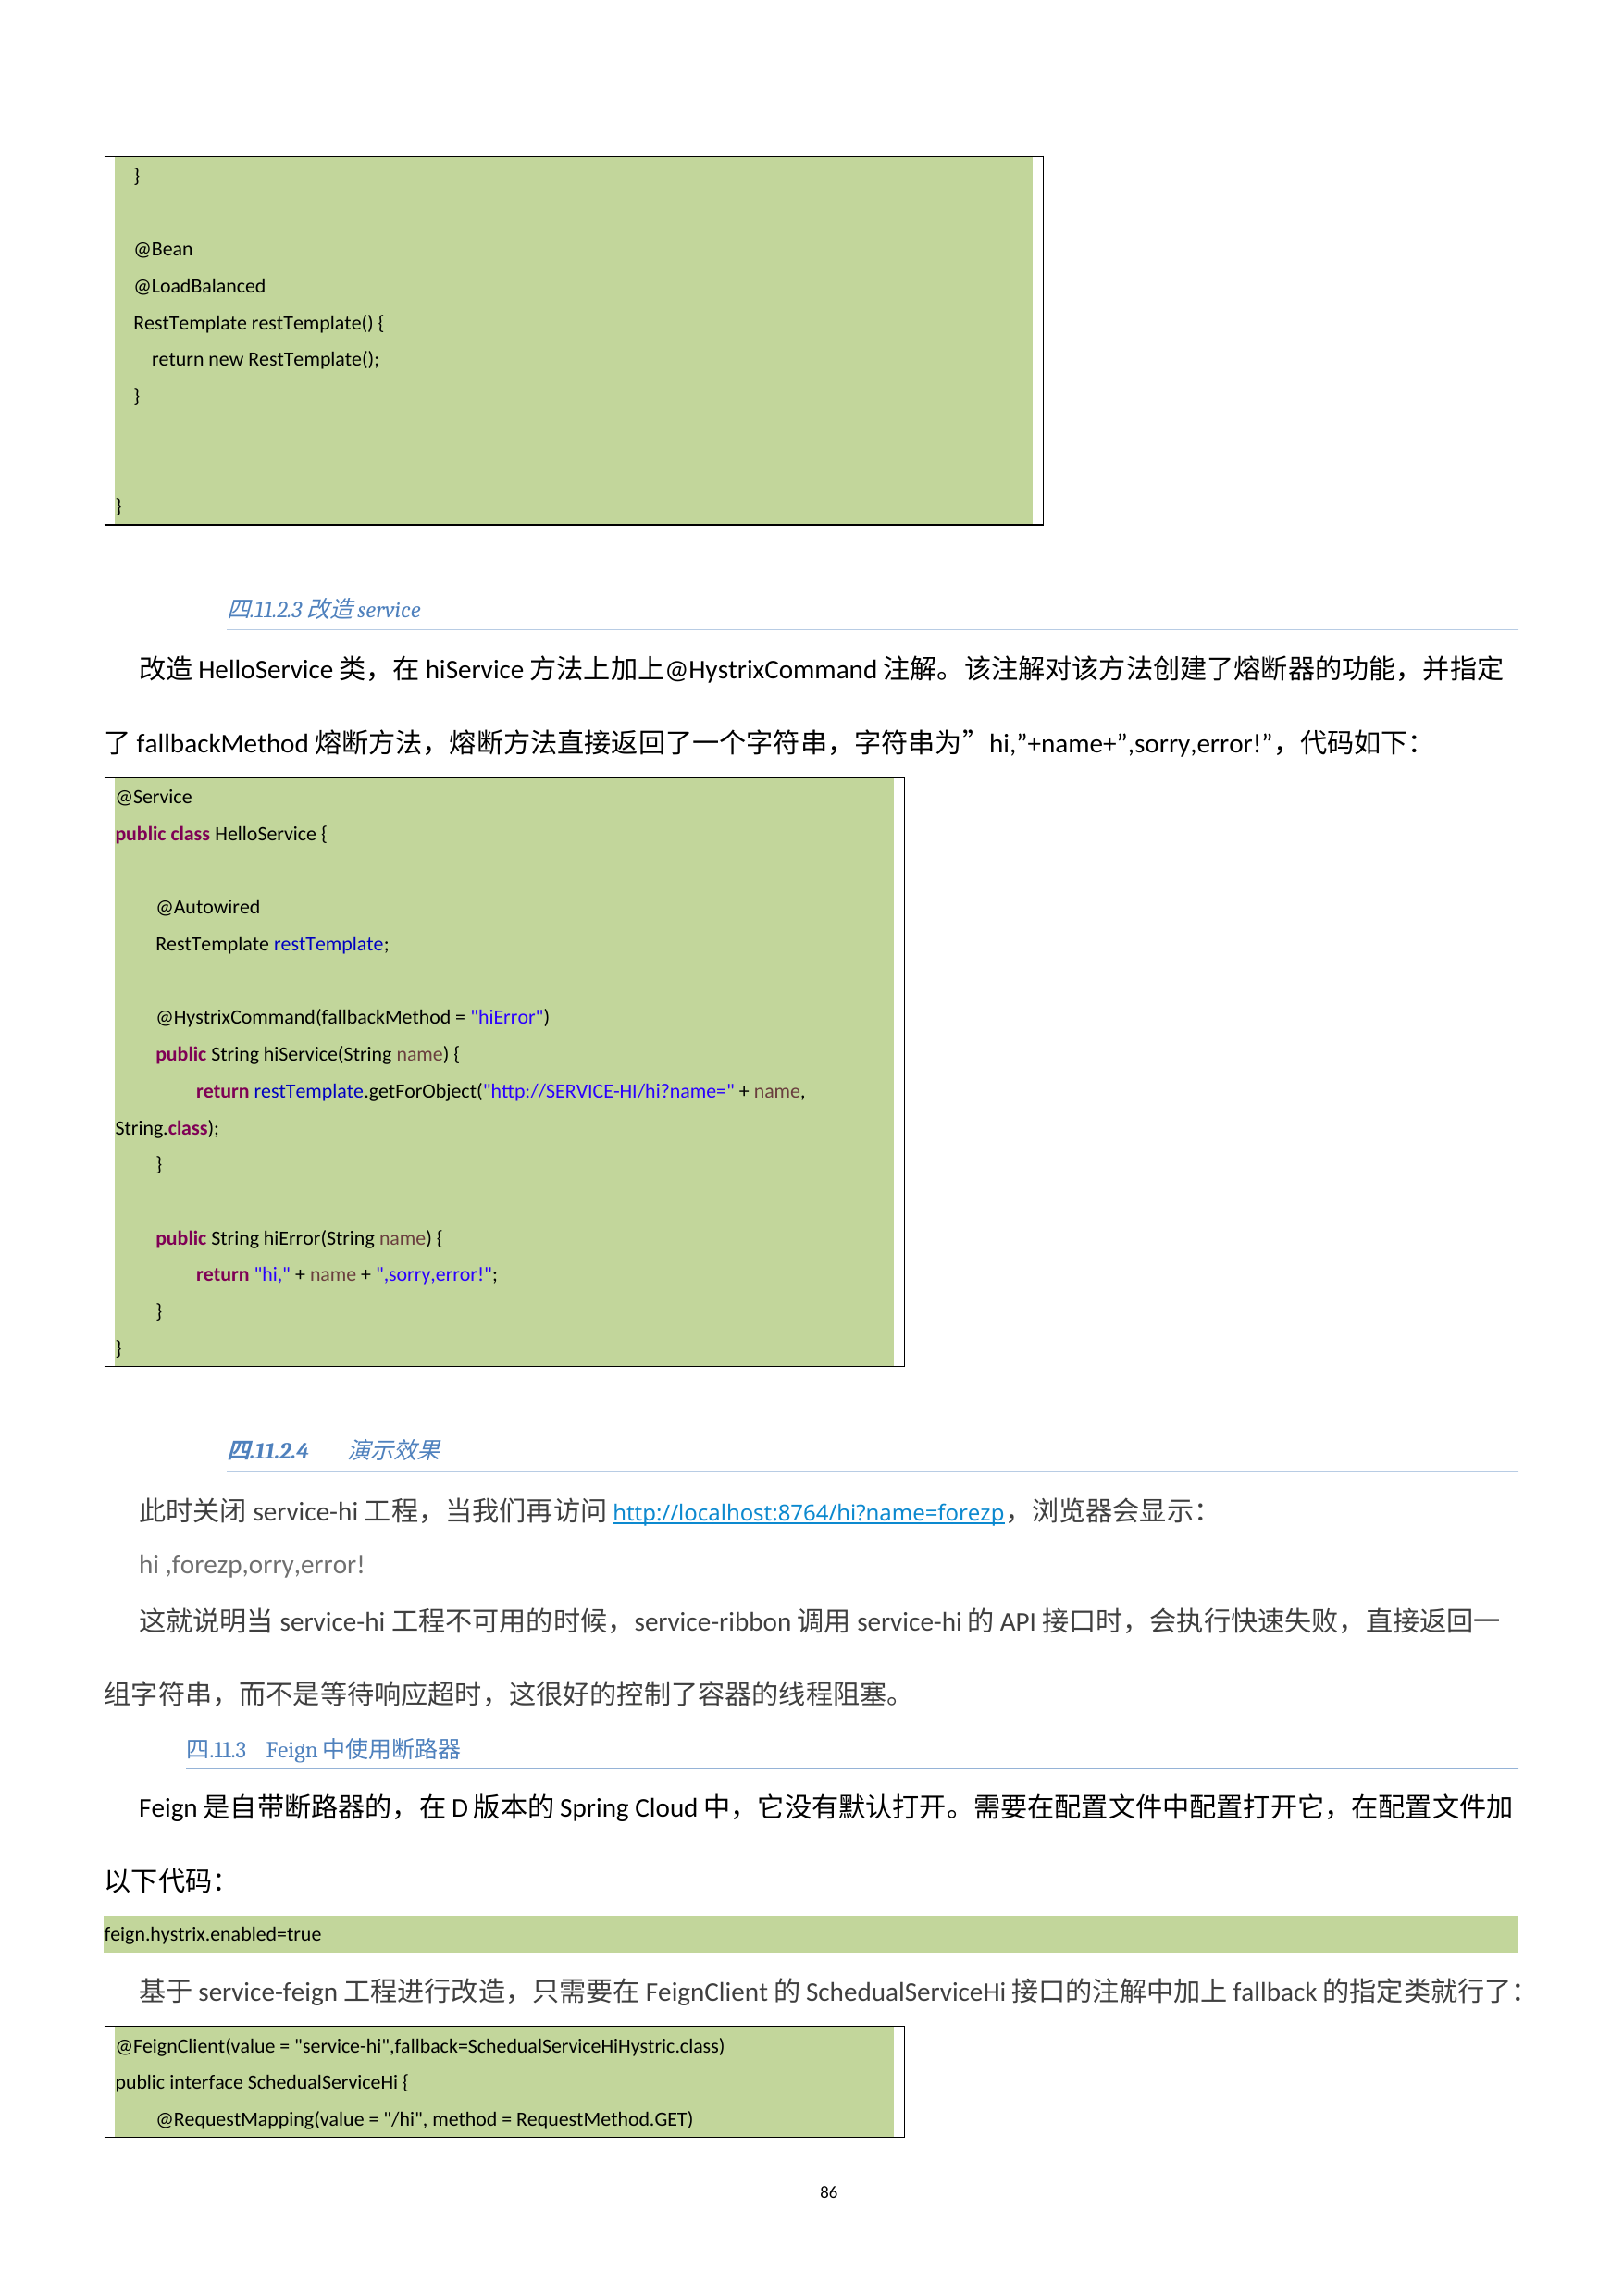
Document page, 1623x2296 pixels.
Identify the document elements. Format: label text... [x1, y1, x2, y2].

text 这就说明当 service-hi 工程不可用的时候，service-ribbon调用 service-hi的API接口时，会执行快速失败，直接返回一组字符串，而不是等待响应超时，这很好的控制了容器的线程阻塞。 [104, 1582, 1518, 1730]
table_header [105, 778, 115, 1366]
text Feign是自带断路器的，在D版本的Spring Cloud中，它没有默认打开。需要在配置文件中配置打开它，在配置文件加以下代码： [104, 1769, 1518, 1916]
text hi ,forezp,orry,error! [104, 1545, 1518, 1582]
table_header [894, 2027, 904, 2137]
text 改造HelloService类，在hiService方法上加上@HystrixCommand注解。该注解对该方法创建了熔断器的功能，并指定了fallbackMethod熔断方法，熔断方法直接返回了一个字符串，字符串为”hi,”+name+”,sorry,error!”，代码如下： [104, 630, 1518, 777]
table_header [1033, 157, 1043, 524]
subtitle 改造service [227, 589, 1518, 629]
subtitle 演示效果 [227, 1431, 1518, 1471]
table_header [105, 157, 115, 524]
text feign.hystrix.enabled=true [104, 1916, 1518, 1953]
text 此时关闭 service-hi 工程，当我们再访问http://localhost:8764/hi?name=forezp，浏览器会显示： [104, 1472, 1518, 1545]
subtitle Feign中使用断路器 [186, 1730, 1518, 1768]
text 基于service-feign工程进行改造，只需要在FeignClient的SchedualServiceHi接口的注解中加上fallback的指定类就行了： [104, 1953, 1518, 2026]
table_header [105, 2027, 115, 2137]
